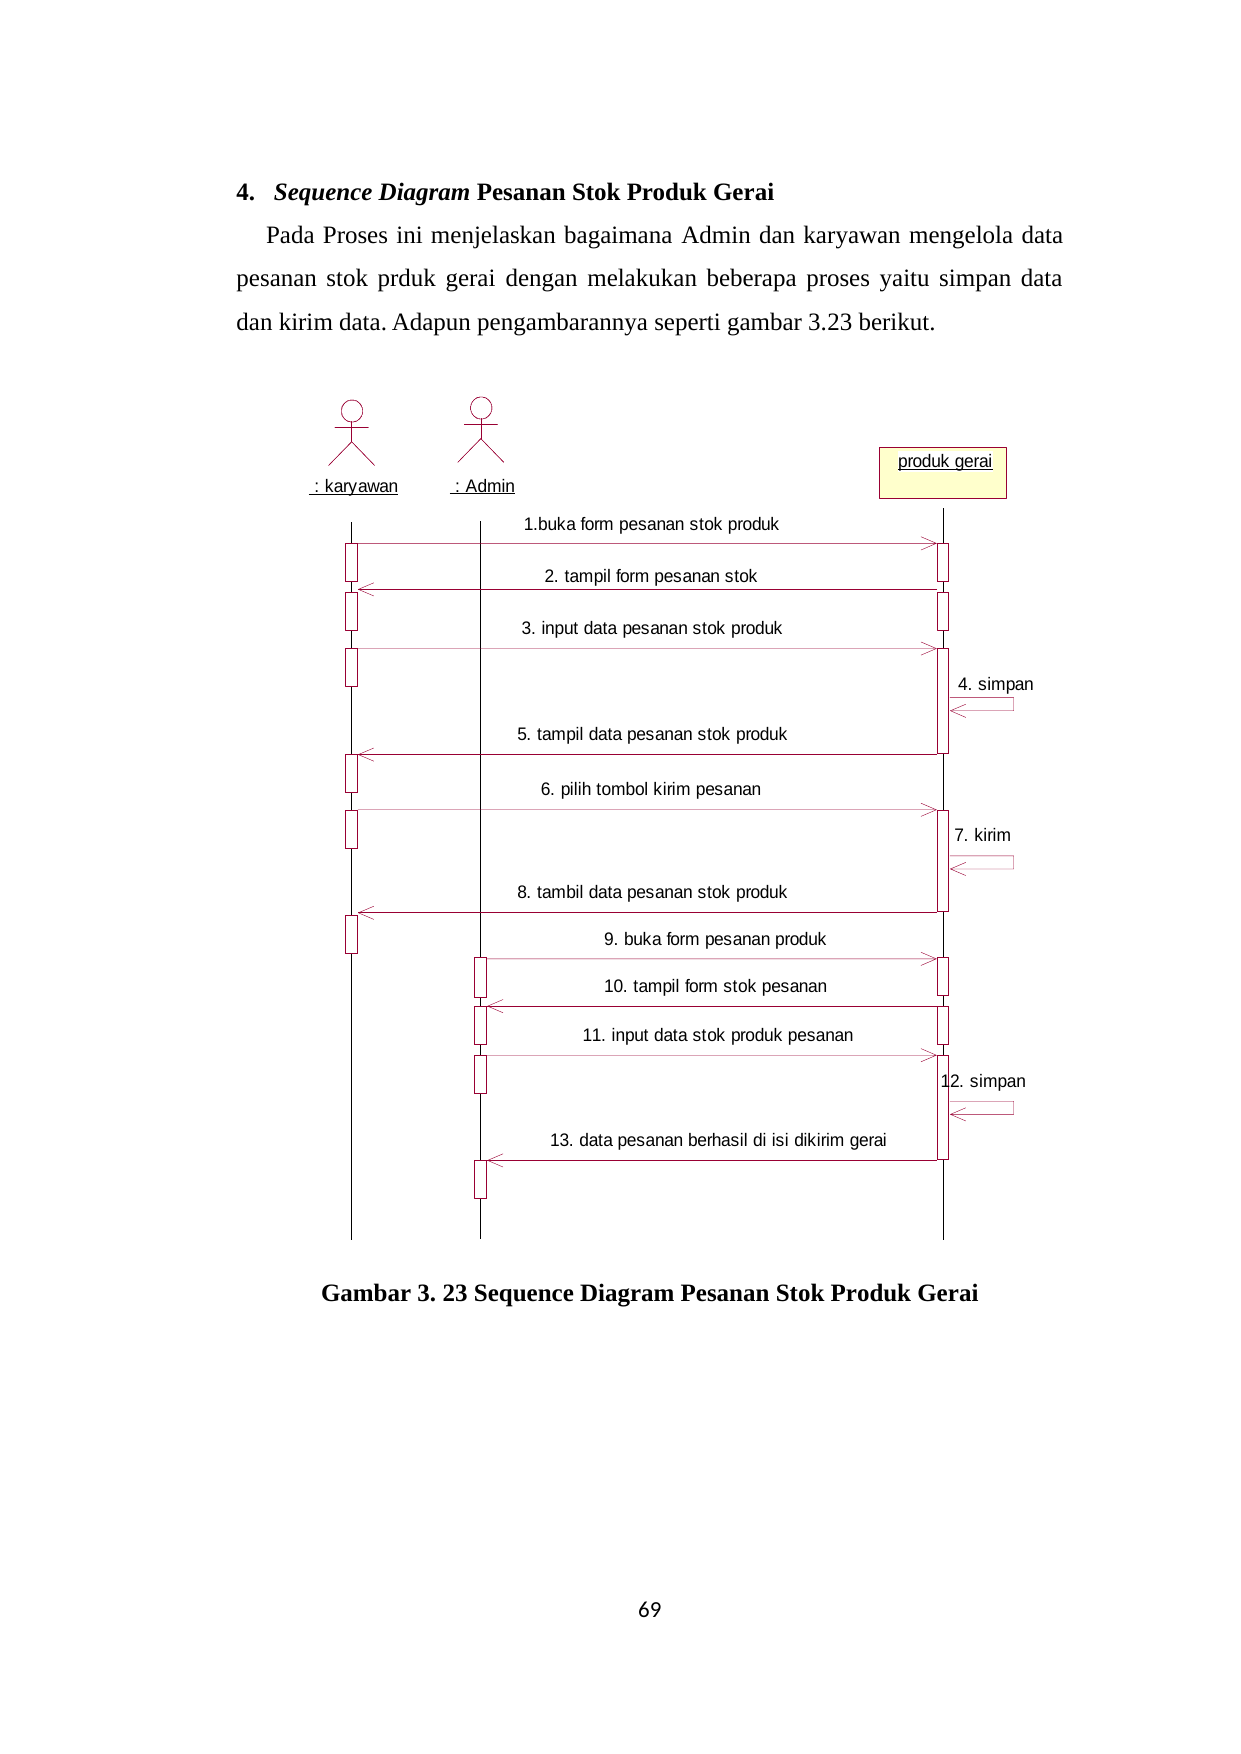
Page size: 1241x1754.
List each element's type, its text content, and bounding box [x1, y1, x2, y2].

list Sequence Diagram Pesanan Stok Produk Gerai [236, 177, 1063, 206]
text Pada Proses ini menjelaskan bagaimana Admin dan karyawan mengelola data pesanan stok prduk gerai dengan melakukan beberapa proses yaitu simpan data dan kirim data. Adapun pengambarannya seperti gambar 3.23 berikut. [236, 220, 1063, 335]
text Gambar 3. 23 Sequence Diagram Pesanan Stok Produk Gerai [236, 1278, 1063, 1306]
